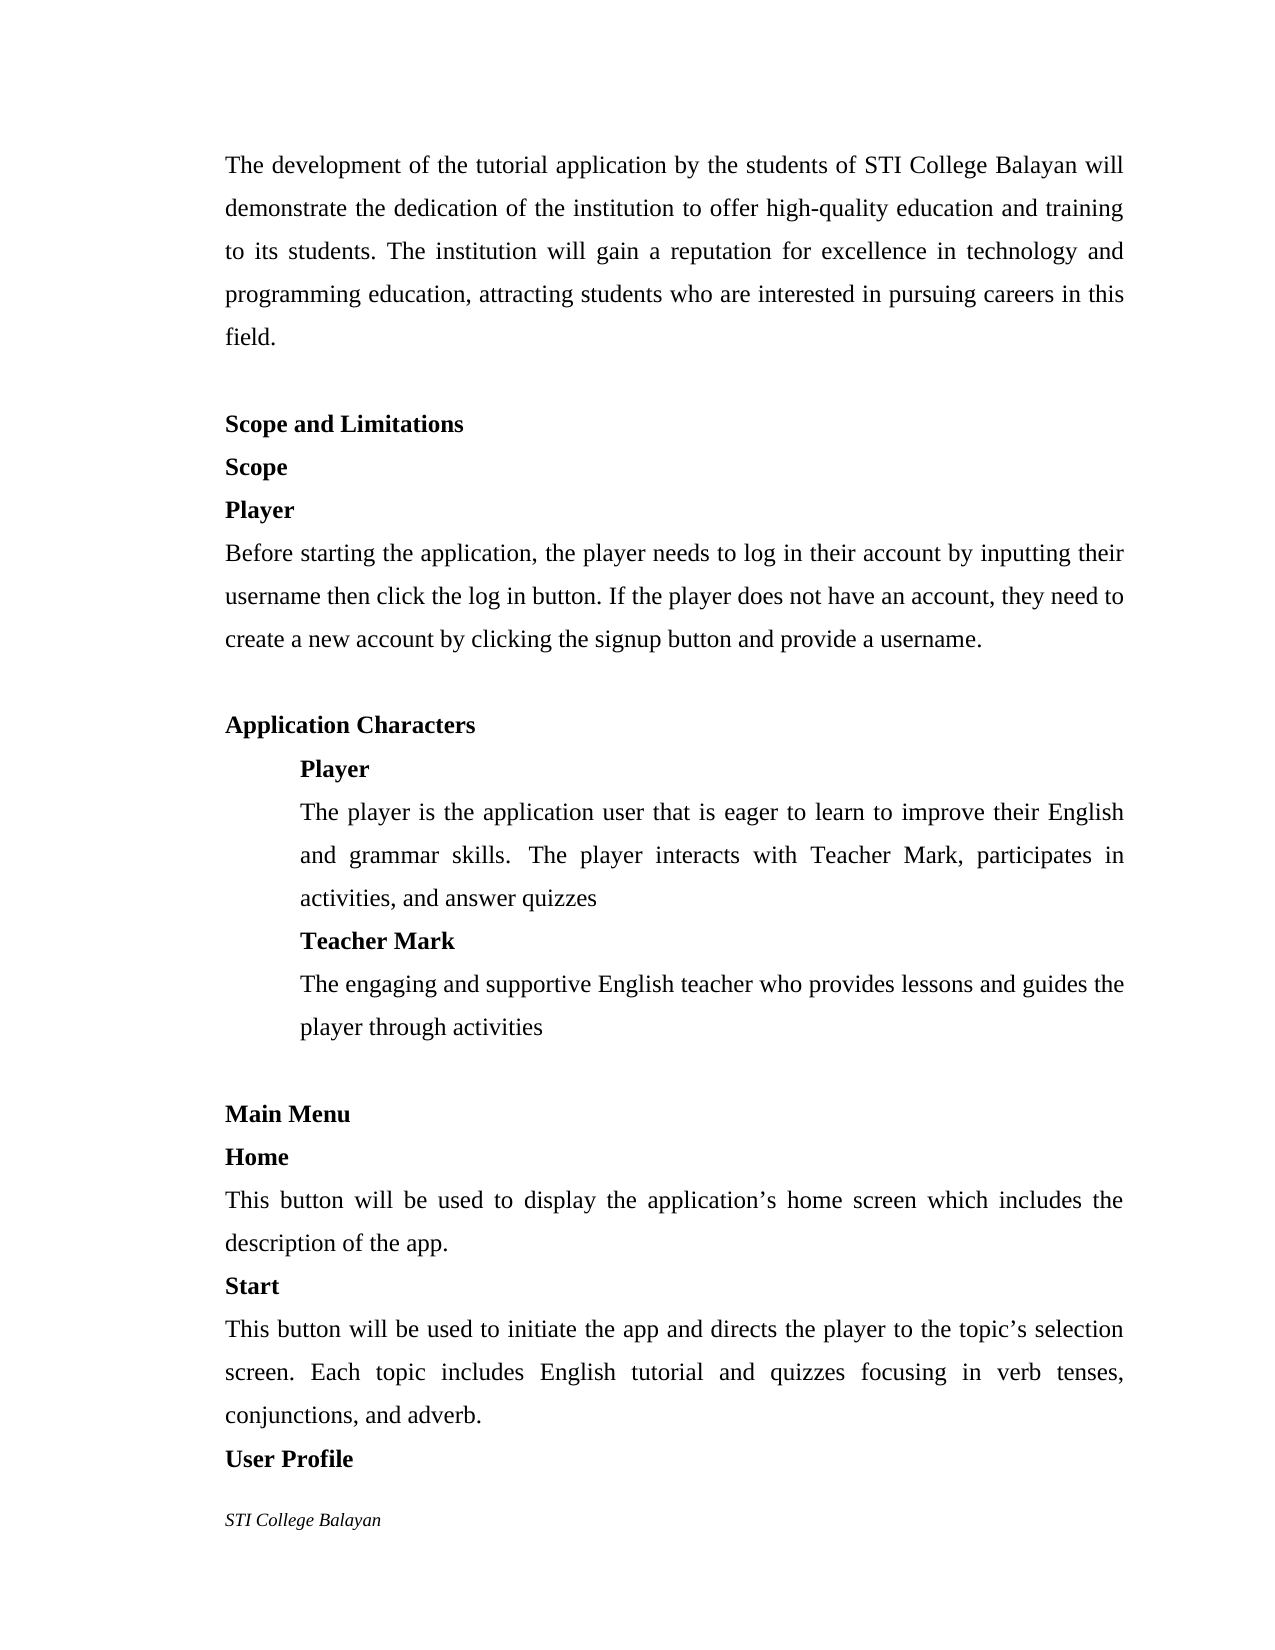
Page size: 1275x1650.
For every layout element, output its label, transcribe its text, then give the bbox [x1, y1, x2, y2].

text The engaging and supportive English teacher who provides lessons and guides the player through activities [300, 969, 1125, 1041]
text This button will be used to display the application’s home screen which includes the description of the app. [225, 1185, 1125, 1257]
text Home [225, 1142, 1125, 1171]
text Teacher Mark [300, 926, 1125, 955]
text Scope and Limitations [225, 409, 1125, 437]
text Player [225, 754, 1125, 782]
text Scope [225, 452, 1125, 481]
text Before starting the application, the player needs to log in their account by inputting their username then click the log in button. If the player does not have an account, they need to create a new account by clicking the signup button and provide a username. [225, 538, 1125, 653]
text User Profile [225, 1444, 1125, 1472]
text Player [225, 495, 1125, 524]
text The player is the application user that is eager to learn to improve their English and grammar skills. The player interacts with Teacher Mark, participates in activities, and answer quizzes [300, 797, 1125, 912]
text Main Menu [225, 1099, 1125, 1127]
text This button will be used to initiate the app and directs the player to the topic’s selection screen. Each topic includes English tutorial and quizzes focusing in verb tenses, conjunctions, and adverb. [225, 1314, 1125, 1429]
text The development of the tutorial application by the students of STI College Balayan will demonstrate the dedication of the institution to offer high-quality education and training to its students. The institution will gain a reputation for excellence in technology and programming education, attracting students who are interested in pursuing careers in this field. [225, 150, 1125, 351]
text Application Characters [225, 711, 1125, 739]
text Start [225, 1271, 1125, 1300]
